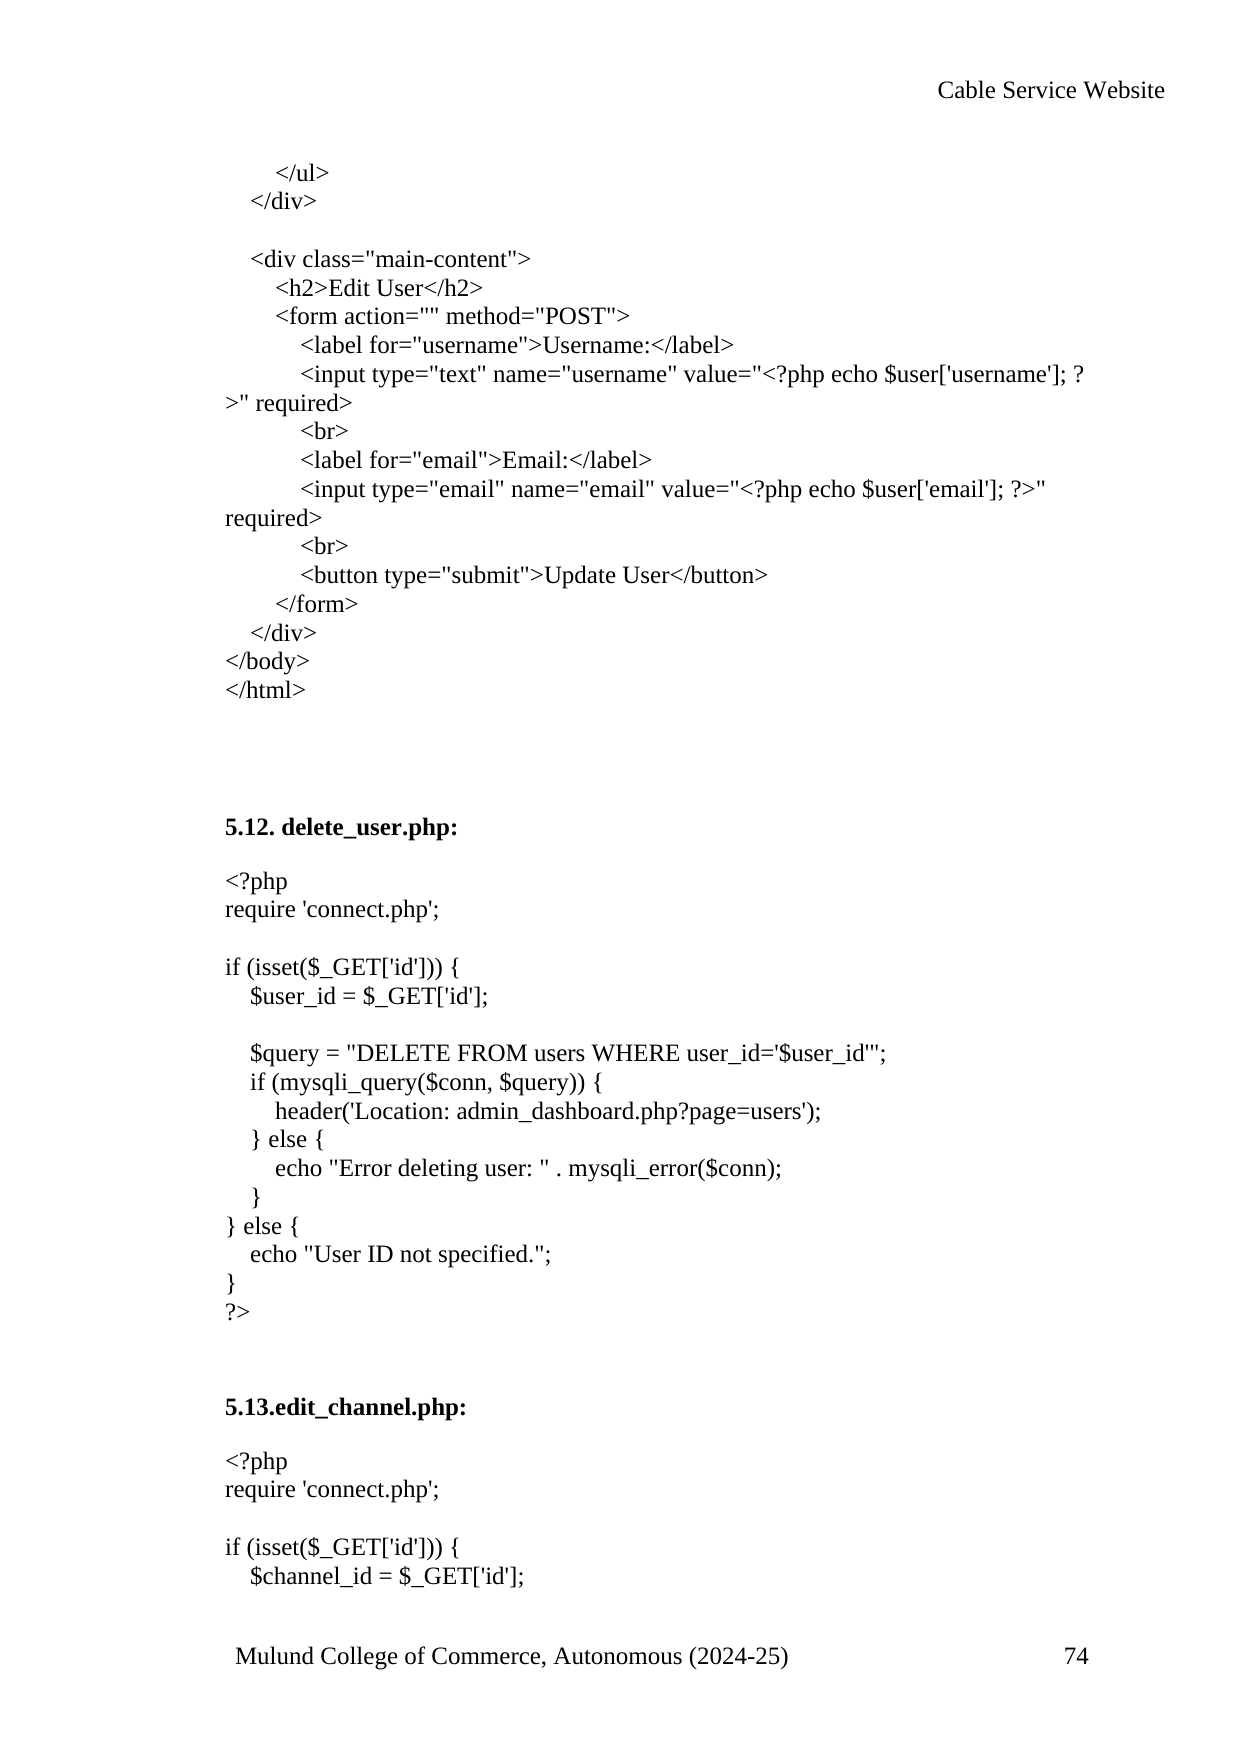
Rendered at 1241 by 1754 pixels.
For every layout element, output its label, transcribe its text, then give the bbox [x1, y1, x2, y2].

text ?> [225, 1297, 1090, 1326]
text if (isset($_GET['id'])) { [225, 952, 1090, 981]
text <div class="main-content"> [225, 244, 1090, 273]
text $query = "DELETE FROM users WHERE user_id='$user_id'"; [225, 1038, 1090, 1067]
text } else { [225, 1124, 1090, 1153]
text if (mysqli_query($conn, $query)) { [225, 1067, 1090, 1096]
text require 'connect.php'; [225, 894, 1090, 923]
text </html> [225, 675, 1090, 704]
text <input type="text" name="username" value="<?php echo $user['username']; ?>" required> [225, 359, 1090, 416]
text </form> [225, 589, 1090, 618]
text $channel_id = $_GET['id']; [225, 1561, 1090, 1589]
text <br> [225, 416, 1090, 445]
text <label for="email">Email:</label> [225, 445, 1090, 474]
subtitle 5.12. delete_user.php: [225, 812, 1090, 841]
text <h2>Edit User</h2> [225, 273, 1090, 301]
text echo "Error deleting user: " . mysqli_error($conn); [225, 1153, 1090, 1182]
text $user_id = $_GET['id']; [225, 981, 1090, 1009]
text <input type="email" name="email" value="<?php echo $user['email']; ?>" required> [225, 474, 1090, 531]
text <?php [225, 1446, 1090, 1474]
text <label for="username">Username:</label> [225, 330, 1090, 359]
text <form action="" method="POST"> [225, 301, 1090, 330]
text require 'connect.php'; [225, 1474, 1090, 1503]
text } [225, 1268, 1090, 1297]
text header('Location: admin_dashboard.php?page=users'); [225, 1096, 1090, 1124]
text } [225, 1182, 1090, 1211]
text </div> [225, 618, 1090, 646]
text </body> [225, 646, 1090, 675]
text </ul> [225, 158, 1090, 186]
text } else { [225, 1211, 1090, 1239]
text <br> [225, 531, 1090, 560]
text <?php [225, 866, 1090, 894]
text echo "User ID not specified."; [225, 1239, 1090, 1268]
text <button type="submit">Update User</button> [225, 560, 1090, 589]
text </div> [225, 186, 1090, 215]
text if (isset($_GET['id'])) { [225, 1532, 1090, 1561]
subtitle 5.13.edit_channel.php: [225, 1392, 1090, 1421]
